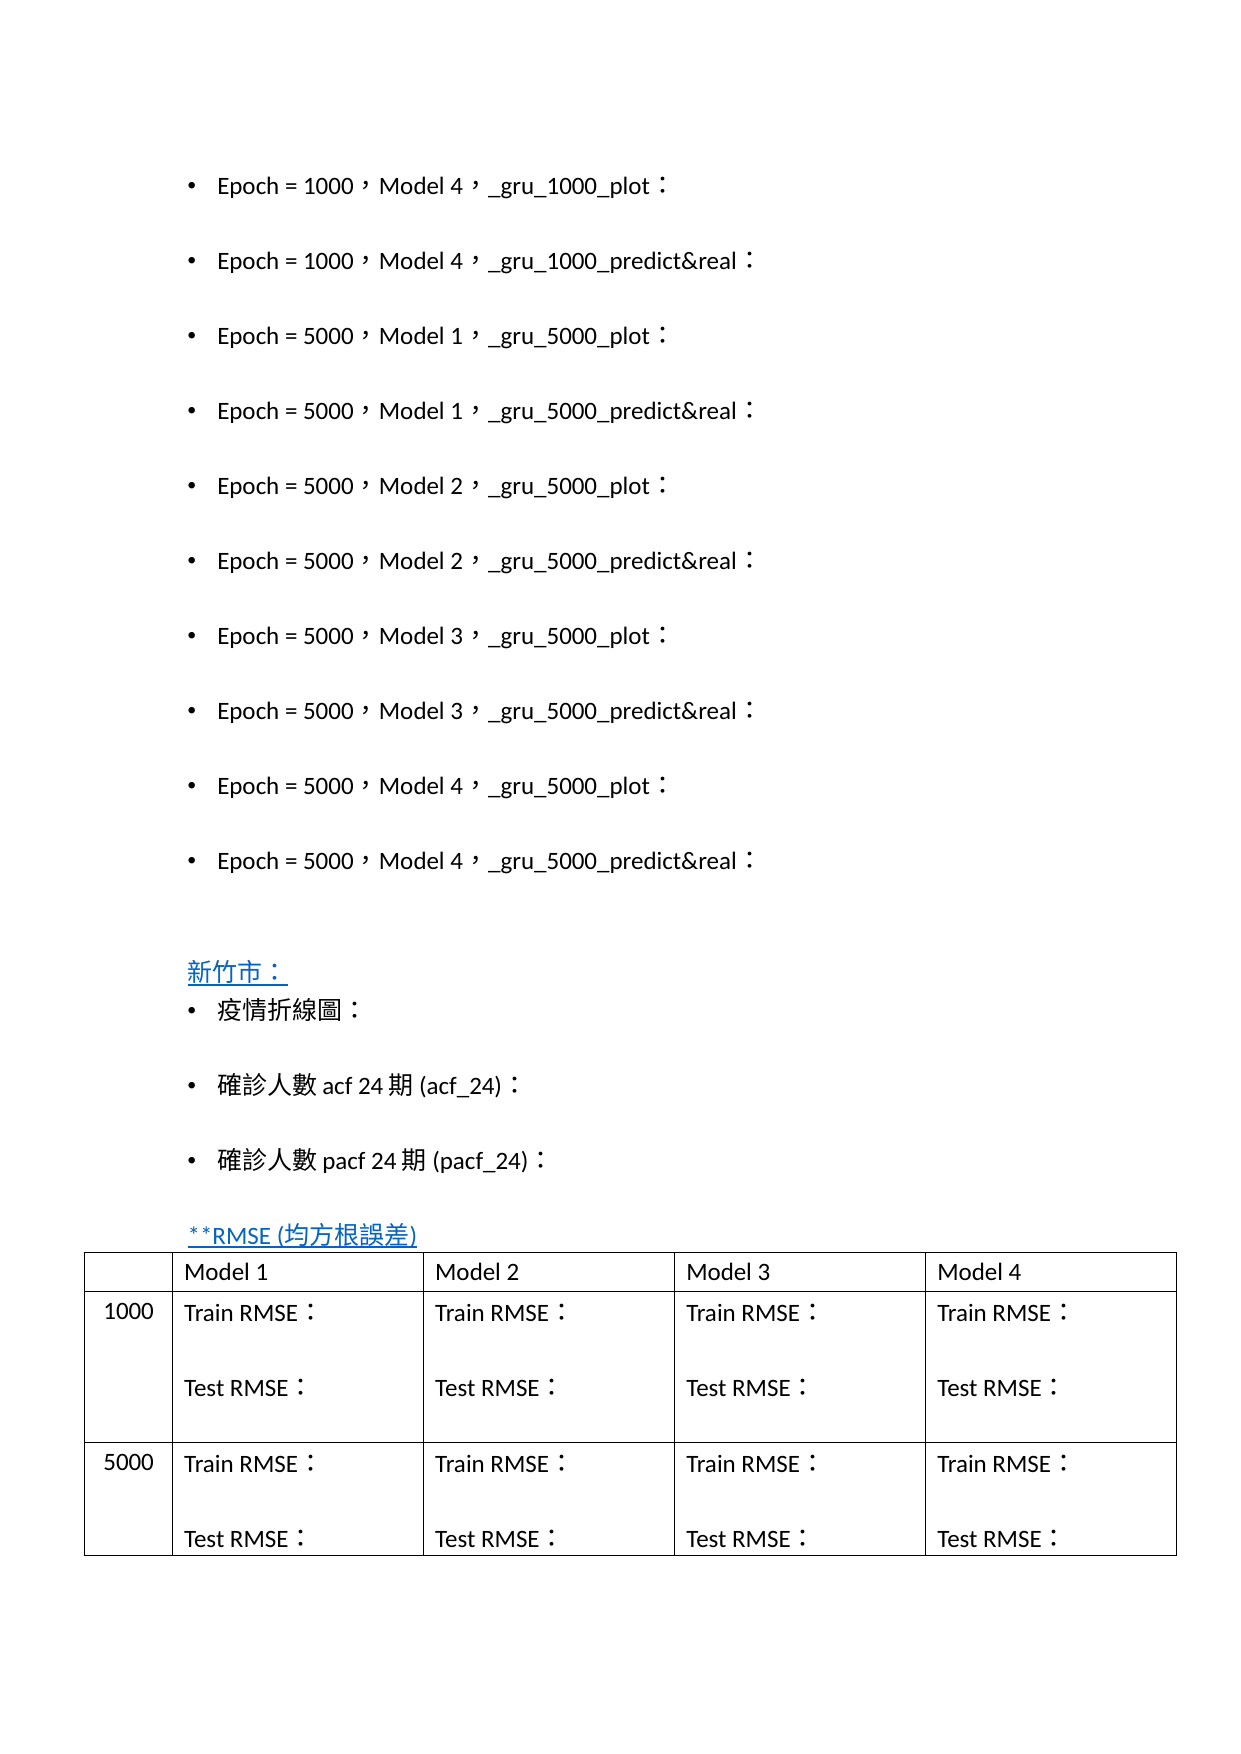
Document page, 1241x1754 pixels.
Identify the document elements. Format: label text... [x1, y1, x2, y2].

list Epoch = 5000，Model 4，_gru_5000_predict&real： [187, 839, 1053, 877]
table_header Model 2 [424, 1253, 674, 1291]
table_cell 1000 [85, 1292, 172, 1442]
text **RMSE (均方根誤差) [187, 1214, 1053, 1252]
table_cell Train RMSE： Test RMSE： [424, 1292, 674, 1442]
table_cell Train RMSE： Test RMSE： [173, 1292, 423, 1442]
list Epoch = 5000，Model 1，_gru_5000_plot： [187, 314, 1053, 352]
list Epoch = 1000，Model 4，_gru_1000_plot： [187, 164, 1053, 202]
list Epoch = 5000，Model 2，_gru_5000_predict&real： [187, 539, 1053, 577]
table_header Model 3 [675, 1253, 925, 1291]
list Epoch = 5000，Model 3，_gru_5000_predict&real： [187, 689, 1053, 727]
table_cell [926, 1443, 1176, 1555]
table_cell 5000 [85, 1443, 172, 1555]
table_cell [424, 1443, 674, 1555]
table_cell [173, 1443, 423, 1555]
table_cell Train RMSE： Test RMSE： [675, 1292, 925, 1442]
table_header Model 4 [926, 1253, 1176, 1291]
table_header Model 1 [173, 1253, 423, 1291]
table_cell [675, 1443, 925, 1555]
list 確診人數acf 24期 (acf_24)： [187, 1064, 1053, 1102]
table_cell Train RMSE： Test RMSE： [926, 1292, 1176, 1442]
table_header [85, 1253, 172, 1291]
list Epoch = 5000，Model 3，_gru_5000_plot： [187, 614, 1053, 652]
list Epoch = 1000，Model 4，_gru_1000_predict&real： [187, 239, 1053, 277]
list 疫情折線圖： [187, 989, 1053, 1027]
list Epoch = 5000，Model 1，_gru_5000_predict&real： [187, 389, 1053, 427]
text 新竹市： [187, 952, 1053, 989]
list 確診人數pacf 24期 (pacf_24)： [187, 1139, 1053, 1177]
list Epoch = 5000，Model 2，_gru_5000_plot： [187, 464, 1053, 502]
list Epoch = 5000，Model 4，_gru_5000_plot： [187, 764, 1053, 802]
